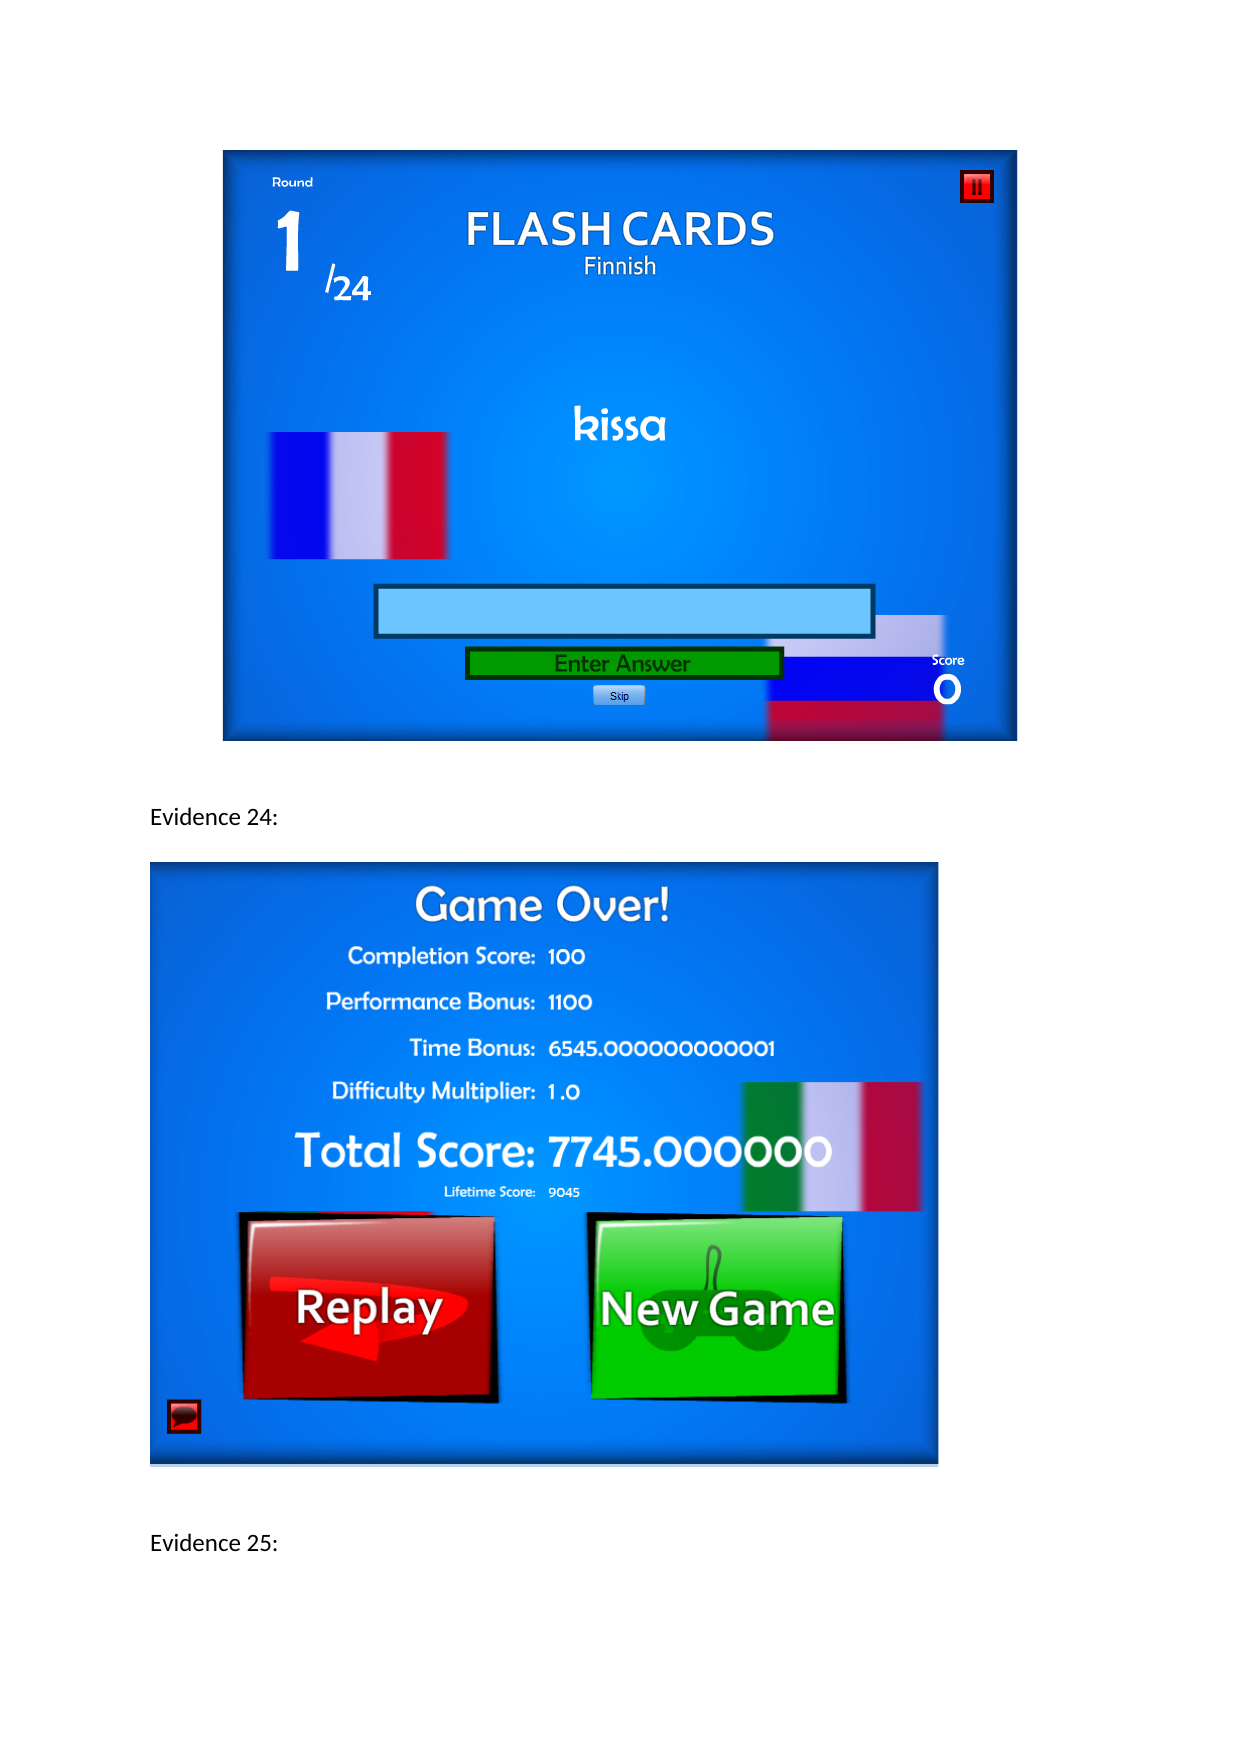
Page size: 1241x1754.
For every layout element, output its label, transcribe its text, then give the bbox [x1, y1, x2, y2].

picture [222, 150, 1018, 741]
picture [150, 862, 939, 1467]
text Evidence 25: [150, 1527, 1090, 1558]
text Evidence 24: [150, 802, 1090, 832]
